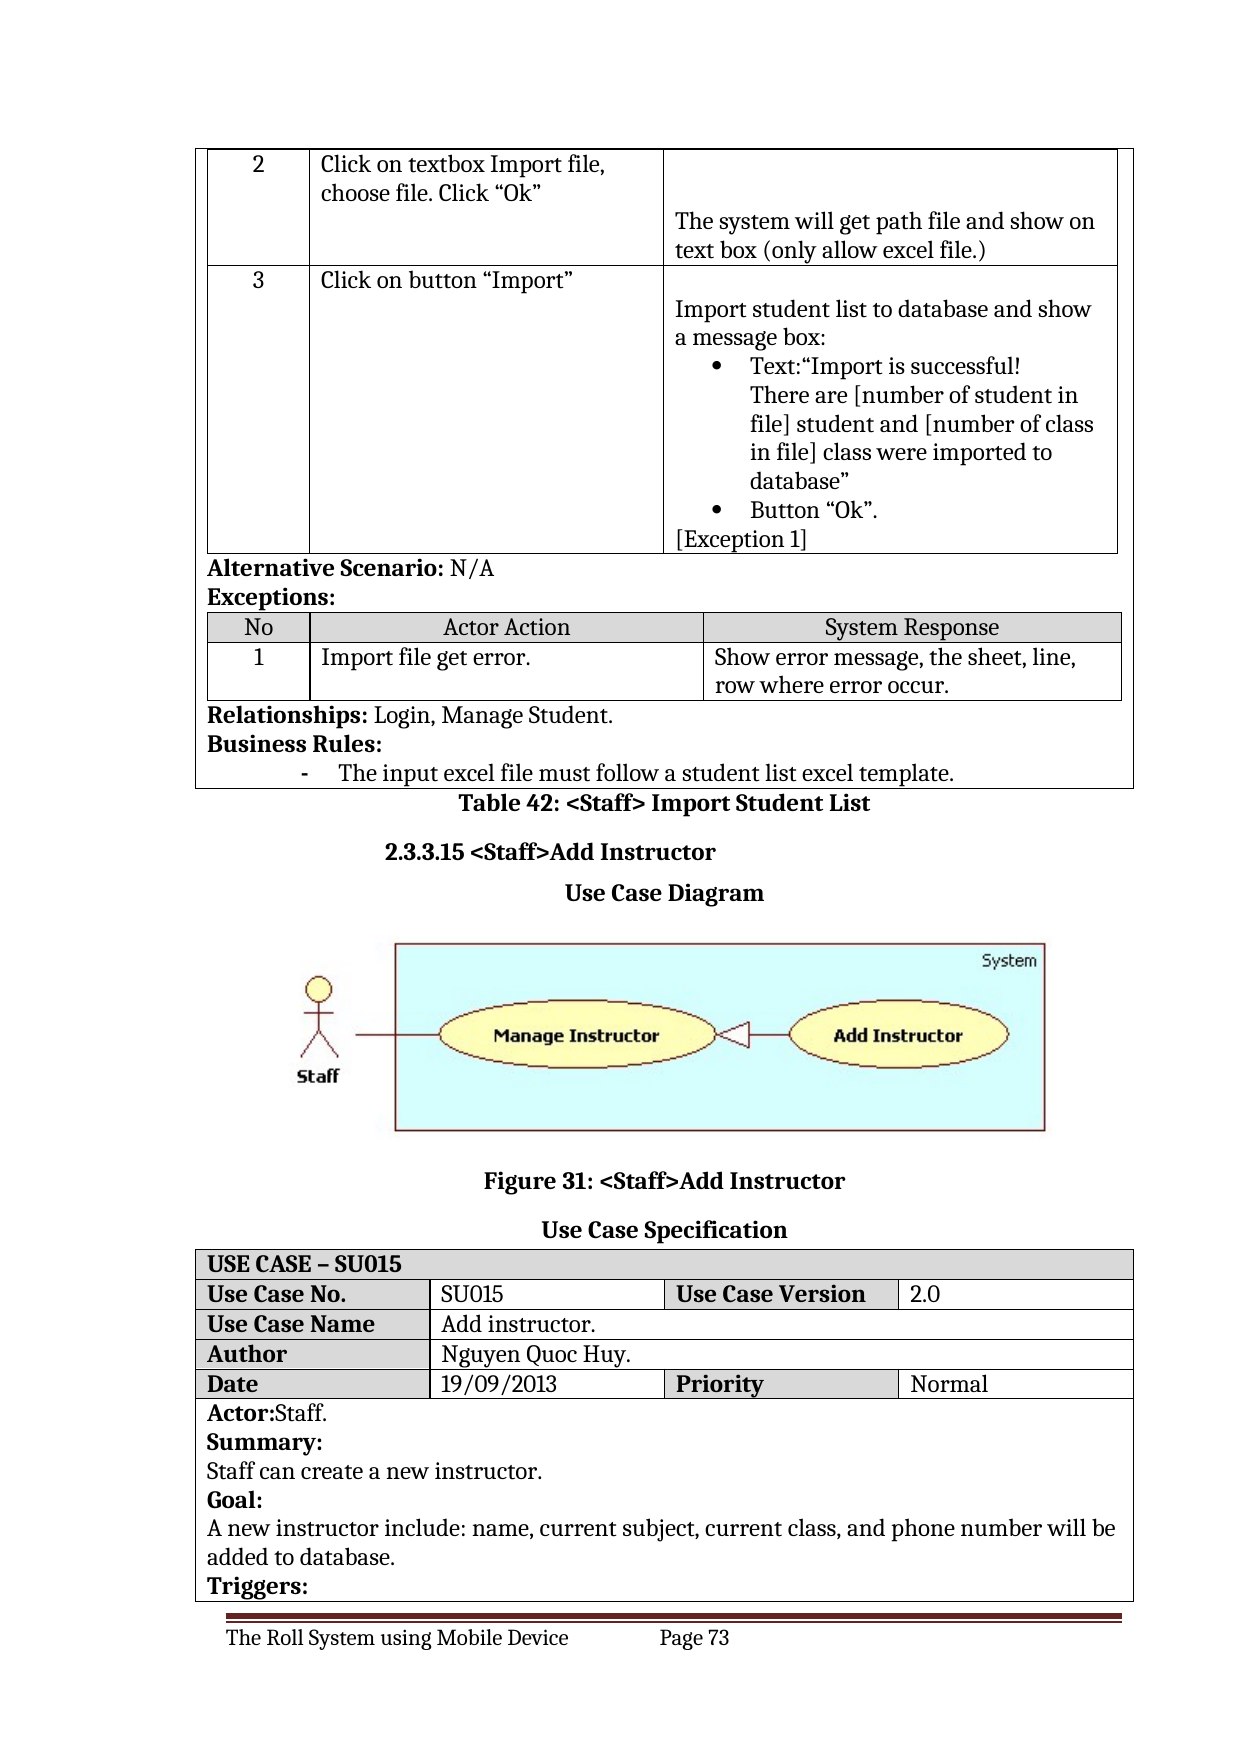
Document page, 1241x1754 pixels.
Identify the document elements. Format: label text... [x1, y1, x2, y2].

table_cell Normal [899, 1370, 1133, 1398]
table_cell Date [196, 1370, 429, 1398]
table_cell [196, 1399, 1133, 1601]
picture [252, 912, 1077, 1163]
text Figure 31: <Staff>Add Instructor [207, 1167, 1122, 1195]
table_header USE CASE – SU015 [196, 1250, 1133, 1279]
table_cell SU015 [431, 1280, 664, 1309]
table_cell Use Case Name [196, 1310, 429, 1339]
table_cell Author [196, 1340, 429, 1368]
table_cell Use Case Version [665, 1280, 898, 1309]
table_cell Priority [665, 1370, 898, 1398]
table_cell Use Case No. [196, 1280, 429, 1309]
subtitle Use Case Specification [207, 1216, 1122, 1245]
subtitle Use Case Diagram [207, 879, 1122, 908]
subtitle <Staff>Add Instructor [385, 838, 1122, 867]
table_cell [196, 149, 1133, 787]
table_cell 19/09/2013 [431, 1370, 664, 1398]
text Table 42: <Staff> Import Student List [207, 789, 1122, 817]
table_cell Add instructor. [431, 1310, 1133, 1339]
table_cell 2.0 [899, 1280, 1133, 1309]
table_cell Nguyen Quoc Huy. [431, 1340, 1133, 1368]
